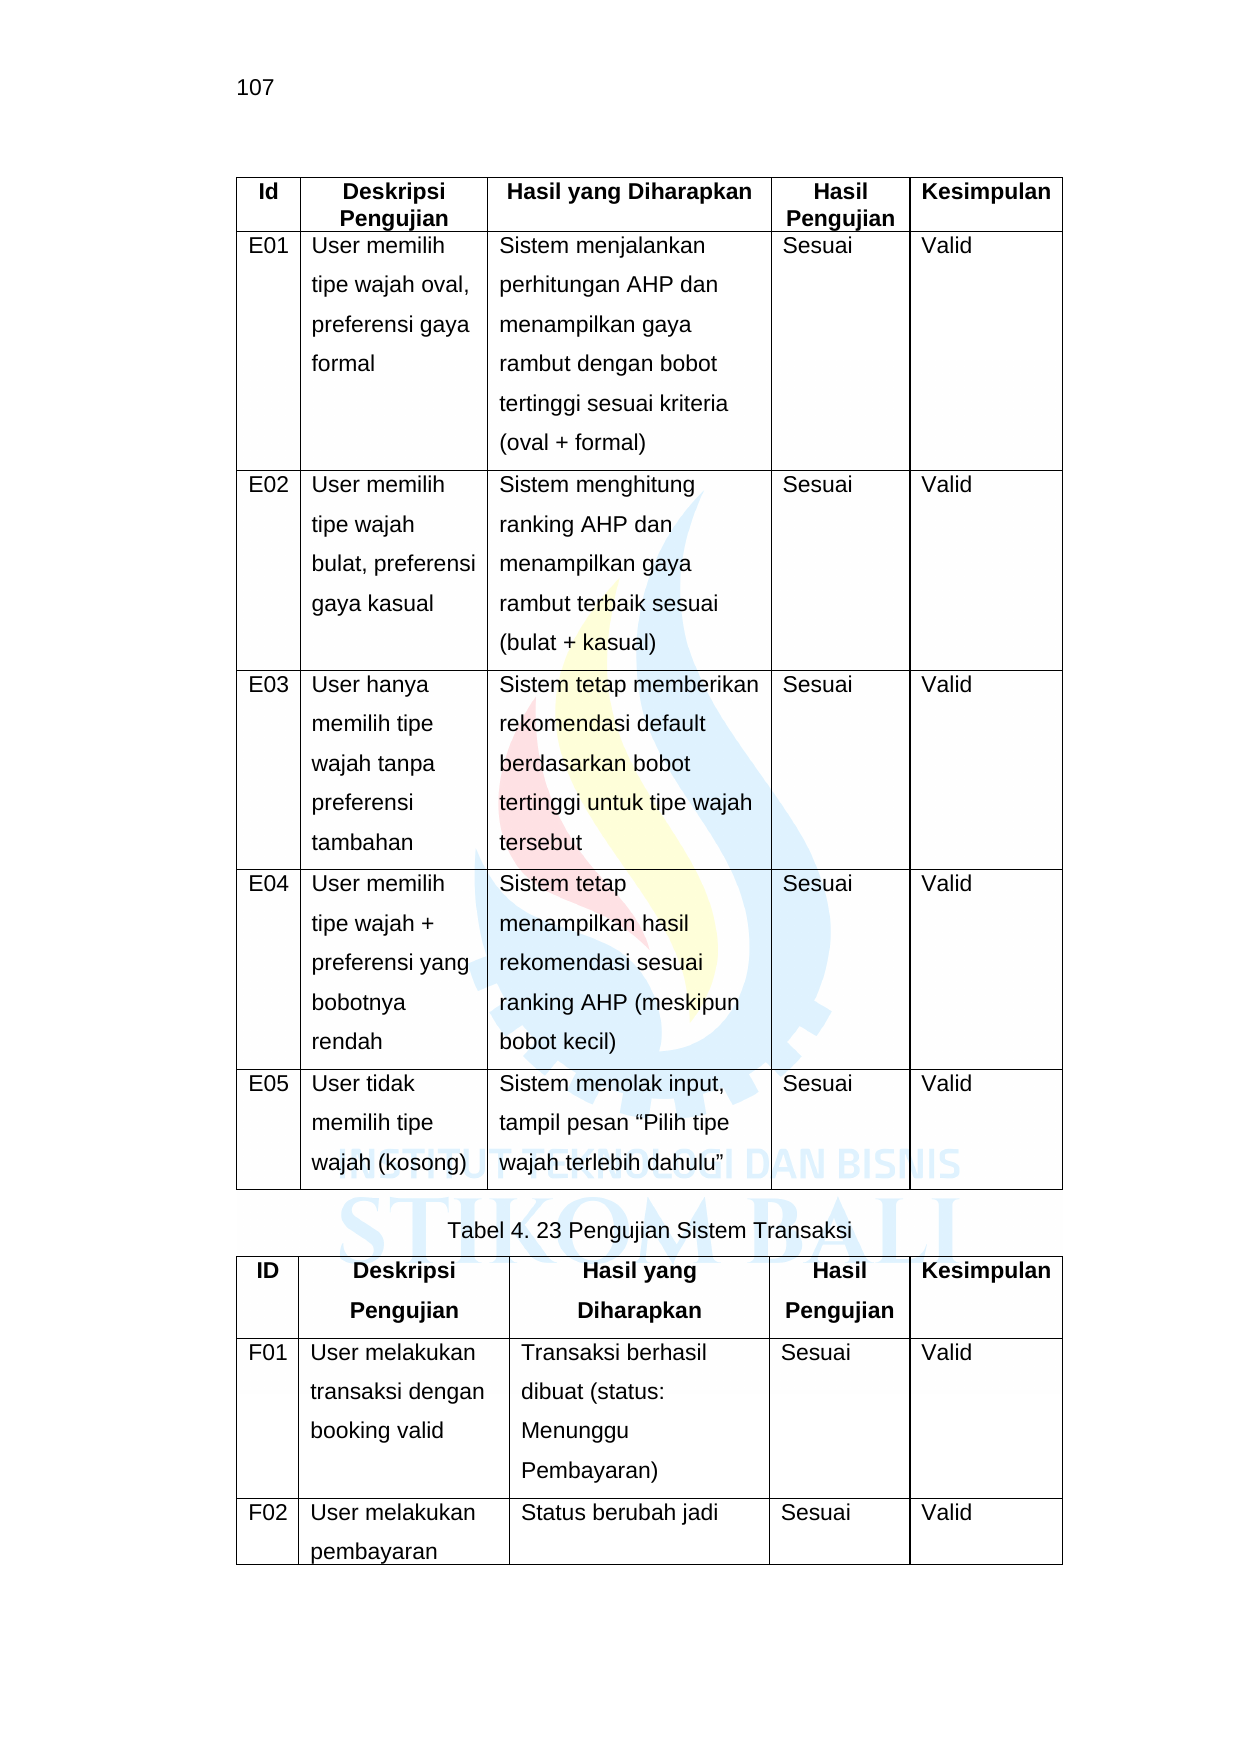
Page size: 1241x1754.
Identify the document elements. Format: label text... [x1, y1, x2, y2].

table_cell Valid [911, 232, 1062, 470]
table_cell Sistem menolak input, tampil pesan “Pilih tipe wajah terlebih dahulu” [488, 1070, 771, 1189]
table_header Id [237, 178, 300, 231]
table_cell Valid [911, 1499, 1062, 1564]
table_cell Sistem tetap memberikan rekomendasi default berdasarkan bobot tertinggi untuk tipe wajah tersebut [488, 671, 771, 869]
table_cell Valid [911, 671, 1062, 869]
table_cell Sistem menghitung ranking AHP dan menampilkan gaya rambut terbaik sesuai (bulat + kasual) [488, 471, 771, 669]
table_cell Sistem tetap menampilkan hasil rekomendasi sesuai ranking AHP (meskipun bobot kecil) [488, 870, 771, 1069]
table_header ID [237, 1257, 298, 1337]
table_cell User melakukan transaksi dengan booking valid [299, 1339, 509, 1497]
table_cell Valid [911, 870, 1062, 1069]
table_header Kesimpulan [911, 1257, 1062, 1337]
table_cell Transaksi berhasil dibuat (status: Menunggu Pembayaran) [510, 1339, 769, 1497]
table_header Hasil yang Diharapkan [488, 178, 771, 231]
table_cell Sistem menjalankan perhitungan AHP dan menampilkan gaya rambut dengan bobot tertinggi sesuai kriteria (oval + formal) [488, 232, 771, 470]
table_header Deskripsi Pengujian [299, 1257, 509, 1337]
table_header Deskripsi Pengujian [301, 178, 487, 231]
table_cell Valid [911, 471, 1062, 669]
table_cell Sesuai [772, 1070, 909, 1189]
table_cell Valid [911, 1339, 1062, 1497]
table_header Hasil Pengujian [770, 1257, 909, 1337]
table_header Kesimpulan [911, 178, 1062, 231]
table_cell User tidak memilih tipe wajah (kosong) [301, 1070, 487, 1189]
table_header Hasil yang Diharapkan [510, 1257, 769, 1337]
table_cell Sesuai [772, 870, 909, 1069]
table_cell E02 [237, 471, 300, 669]
table_cell Status berubah jadi "Lunas" [510, 1499, 769, 1564]
table_cell Sesuai [772, 471, 909, 669]
table_cell User memilih tipe wajah oval, preferensi gaya formal [301, 232, 487, 470]
table_cell User memilih tipe wajah bulat, preferensi gaya kasual [301, 471, 487, 669]
table_cell User memilih tipe wajah + preferensi yang bobotnya rendah [301, 870, 487, 1069]
table_cell E04 [237, 870, 300, 1069]
table_cell User melakukan pembayaran sukses [299, 1499, 509, 1564]
table_header Hasil Pengujian [772, 178, 909, 231]
table_cell Sesuai [770, 1339, 909, 1497]
table_cell E01 [237, 232, 300, 470]
table_cell F02 [237, 1499, 298, 1564]
table_cell Sesuai [770, 1499, 909, 1564]
table_cell Sesuai [772, 232, 909, 470]
table_cell E03 [237, 671, 300, 869]
table_cell Sesuai [772, 671, 909, 869]
text Tabel 4. 23 Pengujian Sistem Transaksi [236, 1217, 1063, 1243]
table_cell User hanya memilih tipe wajah tanpa preferensi tambahan [301, 671, 487, 869]
table_cell E05 [237, 1070, 300, 1189]
table_cell F01 [237, 1339, 298, 1497]
table_cell Valid [911, 1070, 1062, 1189]
